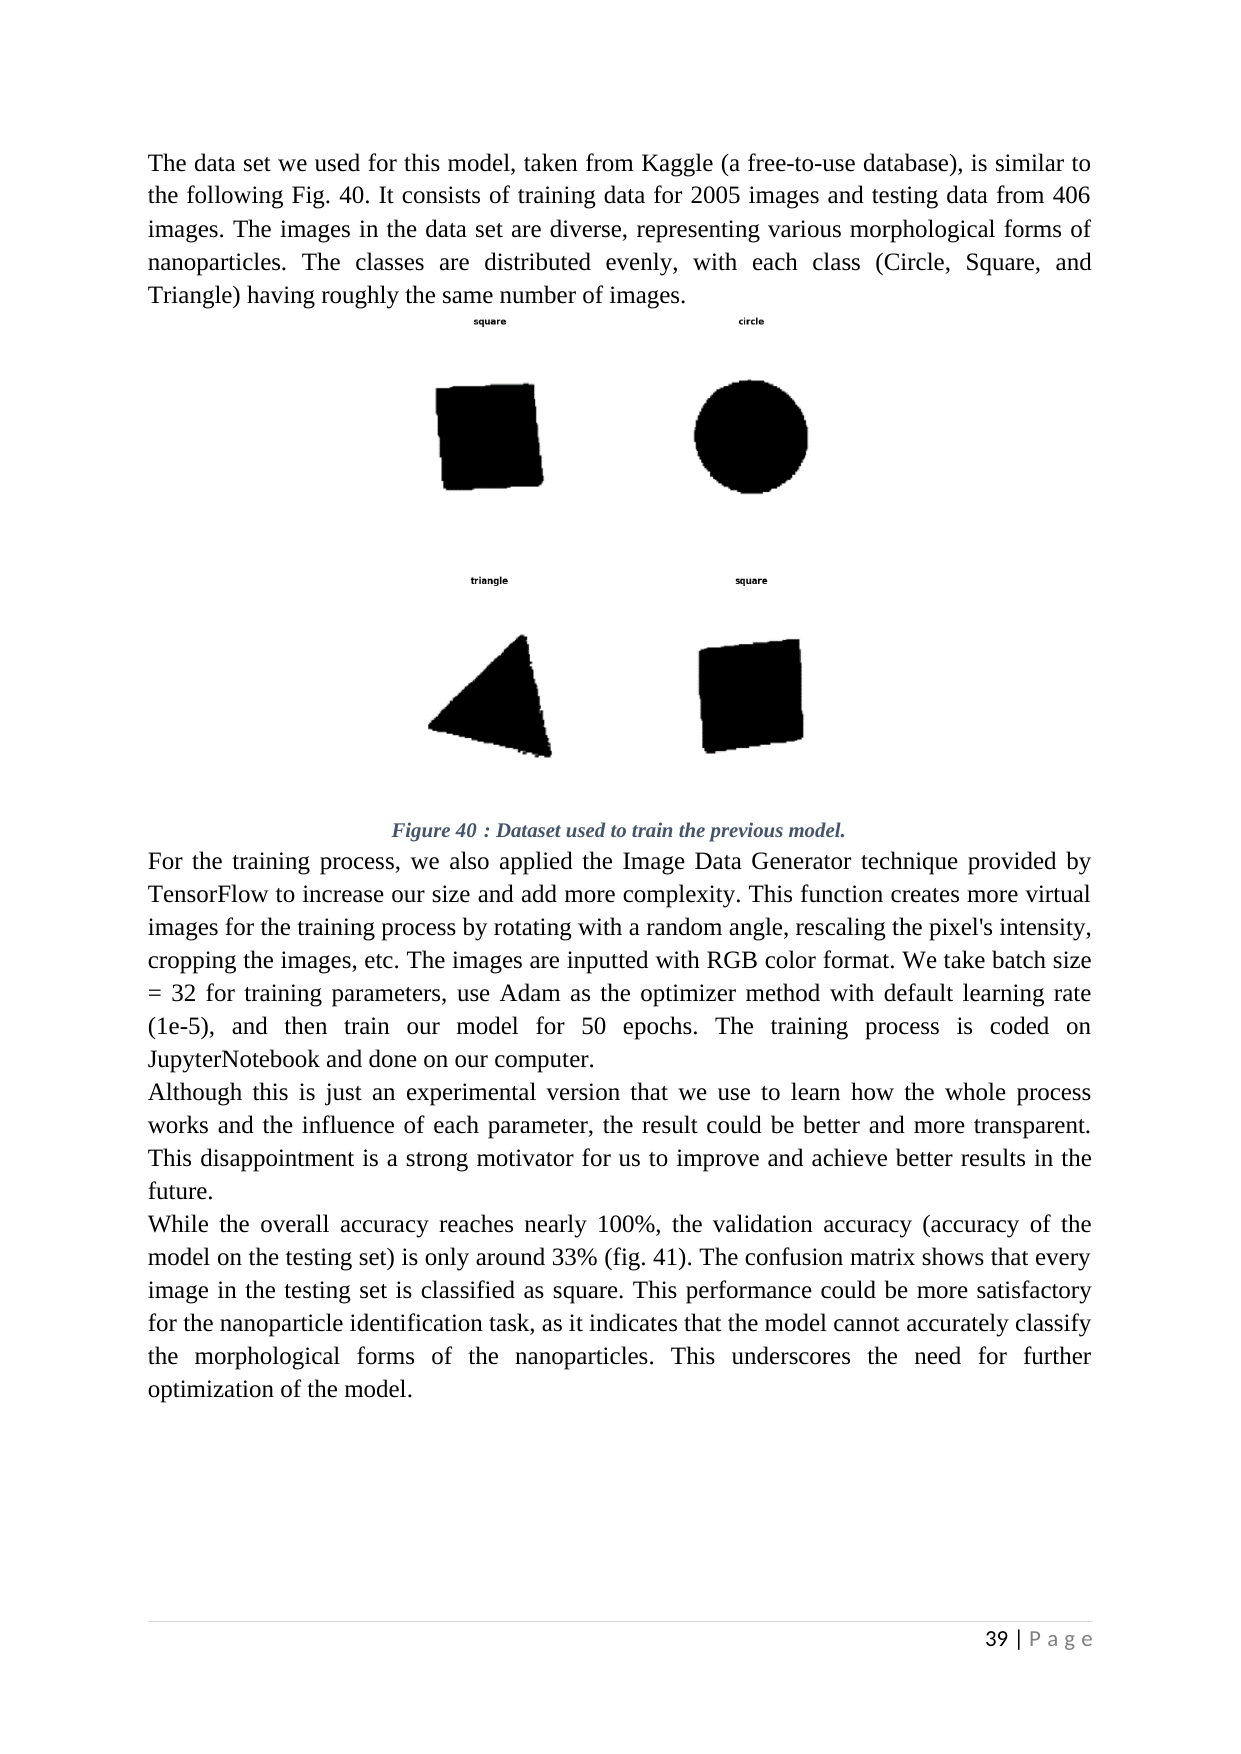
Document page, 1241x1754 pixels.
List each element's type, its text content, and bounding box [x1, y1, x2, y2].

text While the overall accuracy reaches nearly 100%, the validation accuracy (accuracy of the model on the testing set) is only around 33% (fig. 41). The confusion matrix shows that every image in the testing set is classified as square. This performance could be more satisfactory for the nanoparticle identification task, as it indicates that the model cannot accurately classify the morphological forms of the nanoparticles. This underscores the need for further optimization of the model. [148, 1209, 1093, 1403]
picture [377, 312, 864, 809]
text The data set we used for this model, taken from Kaggle (a free-to-use database), is similar to the following Fig. 40. It consists of training data for 2005 images and testing data from 406 images. The images in the data set are diverse, representing various morphological forms of nanoparticles. The classes are distributed evenly, with each class (Circle, Square, and Triangle) having roughly the same number of images. [148, 148, 1093, 308]
text Although this is just an experimental version that we use to learn how the whole process works and the influence of each parameter, the result could be better and more transparent. This disappointment is a strong motivator for us to improve and achieve better results in the future. [148, 1077, 1093, 1205]
